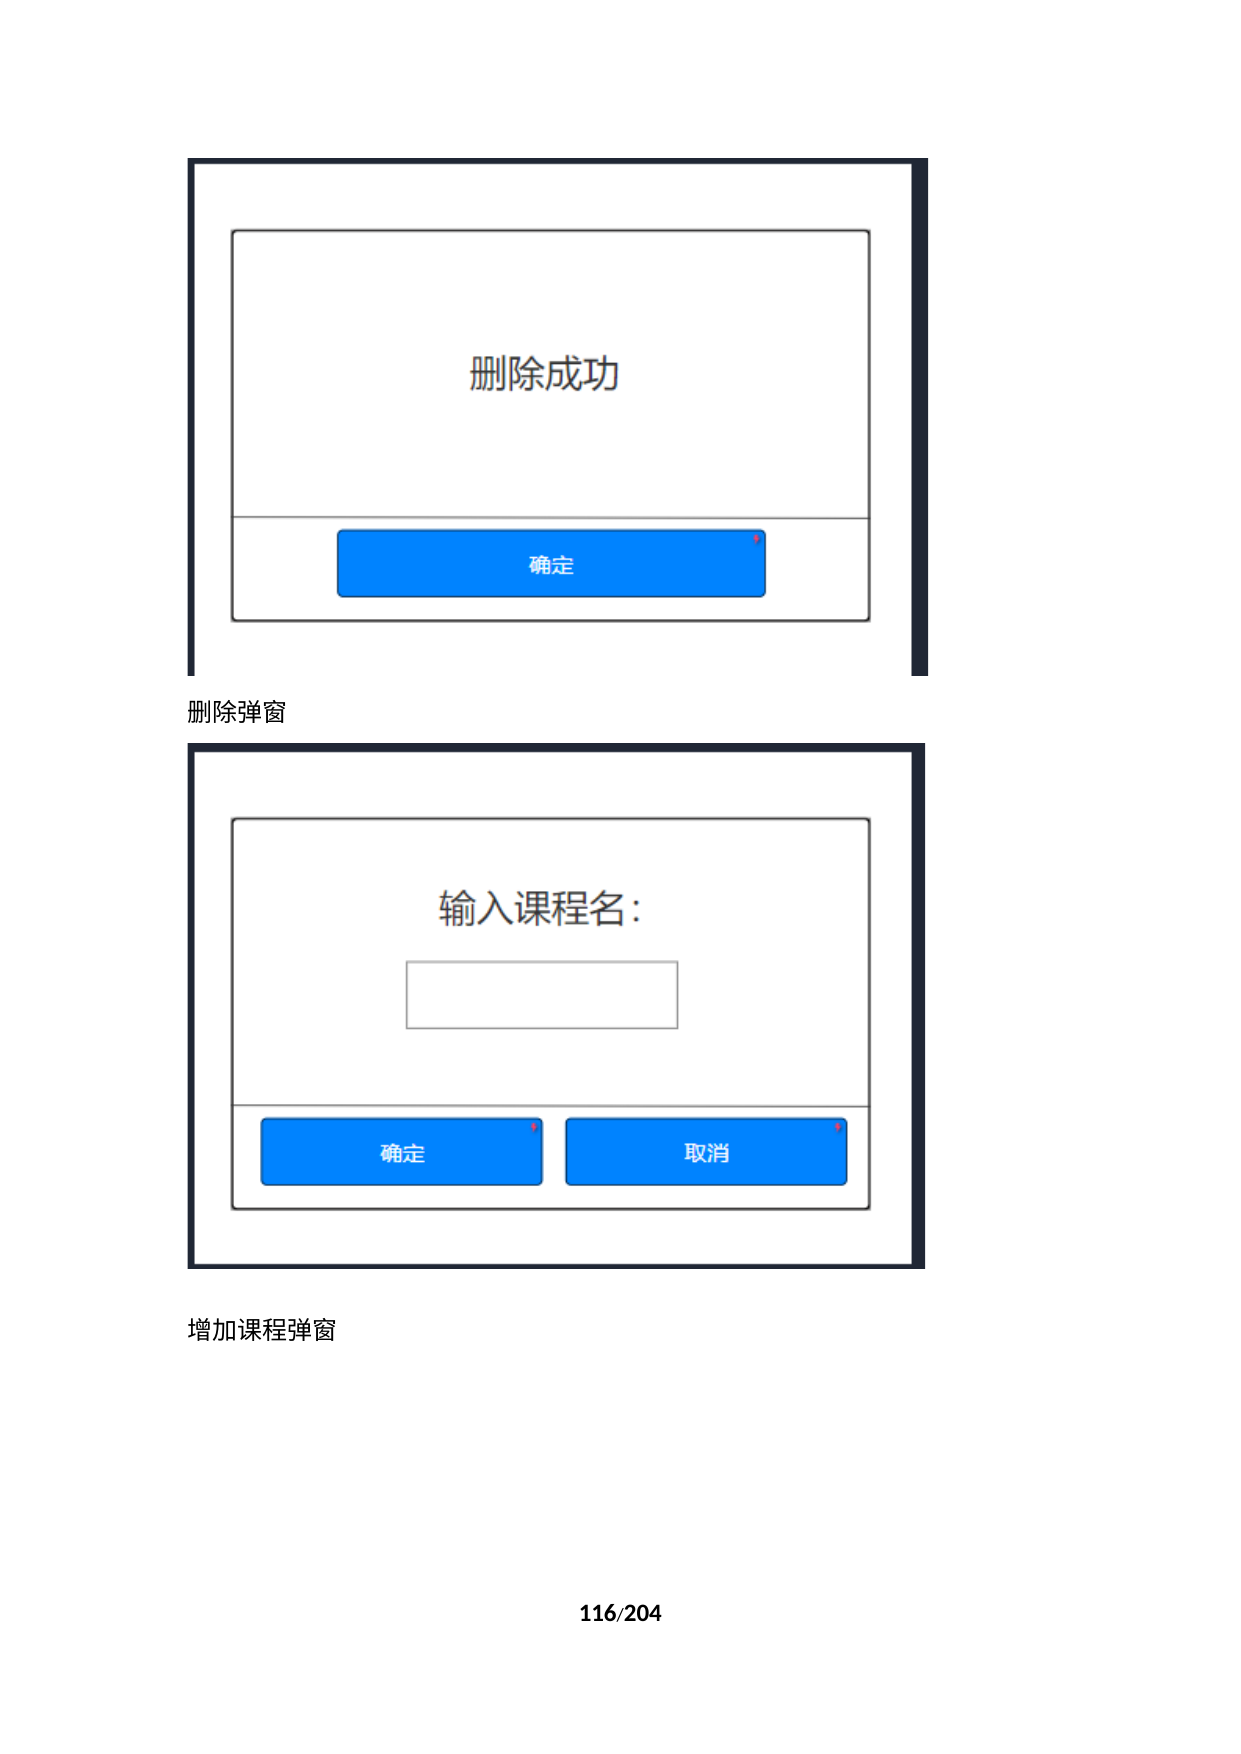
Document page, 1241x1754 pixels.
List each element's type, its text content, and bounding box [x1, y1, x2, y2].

text 增加课程弹窗 [187, 1296, 1053, 1361]
text 删除弹窗 [187, 678, 1053, 743]
